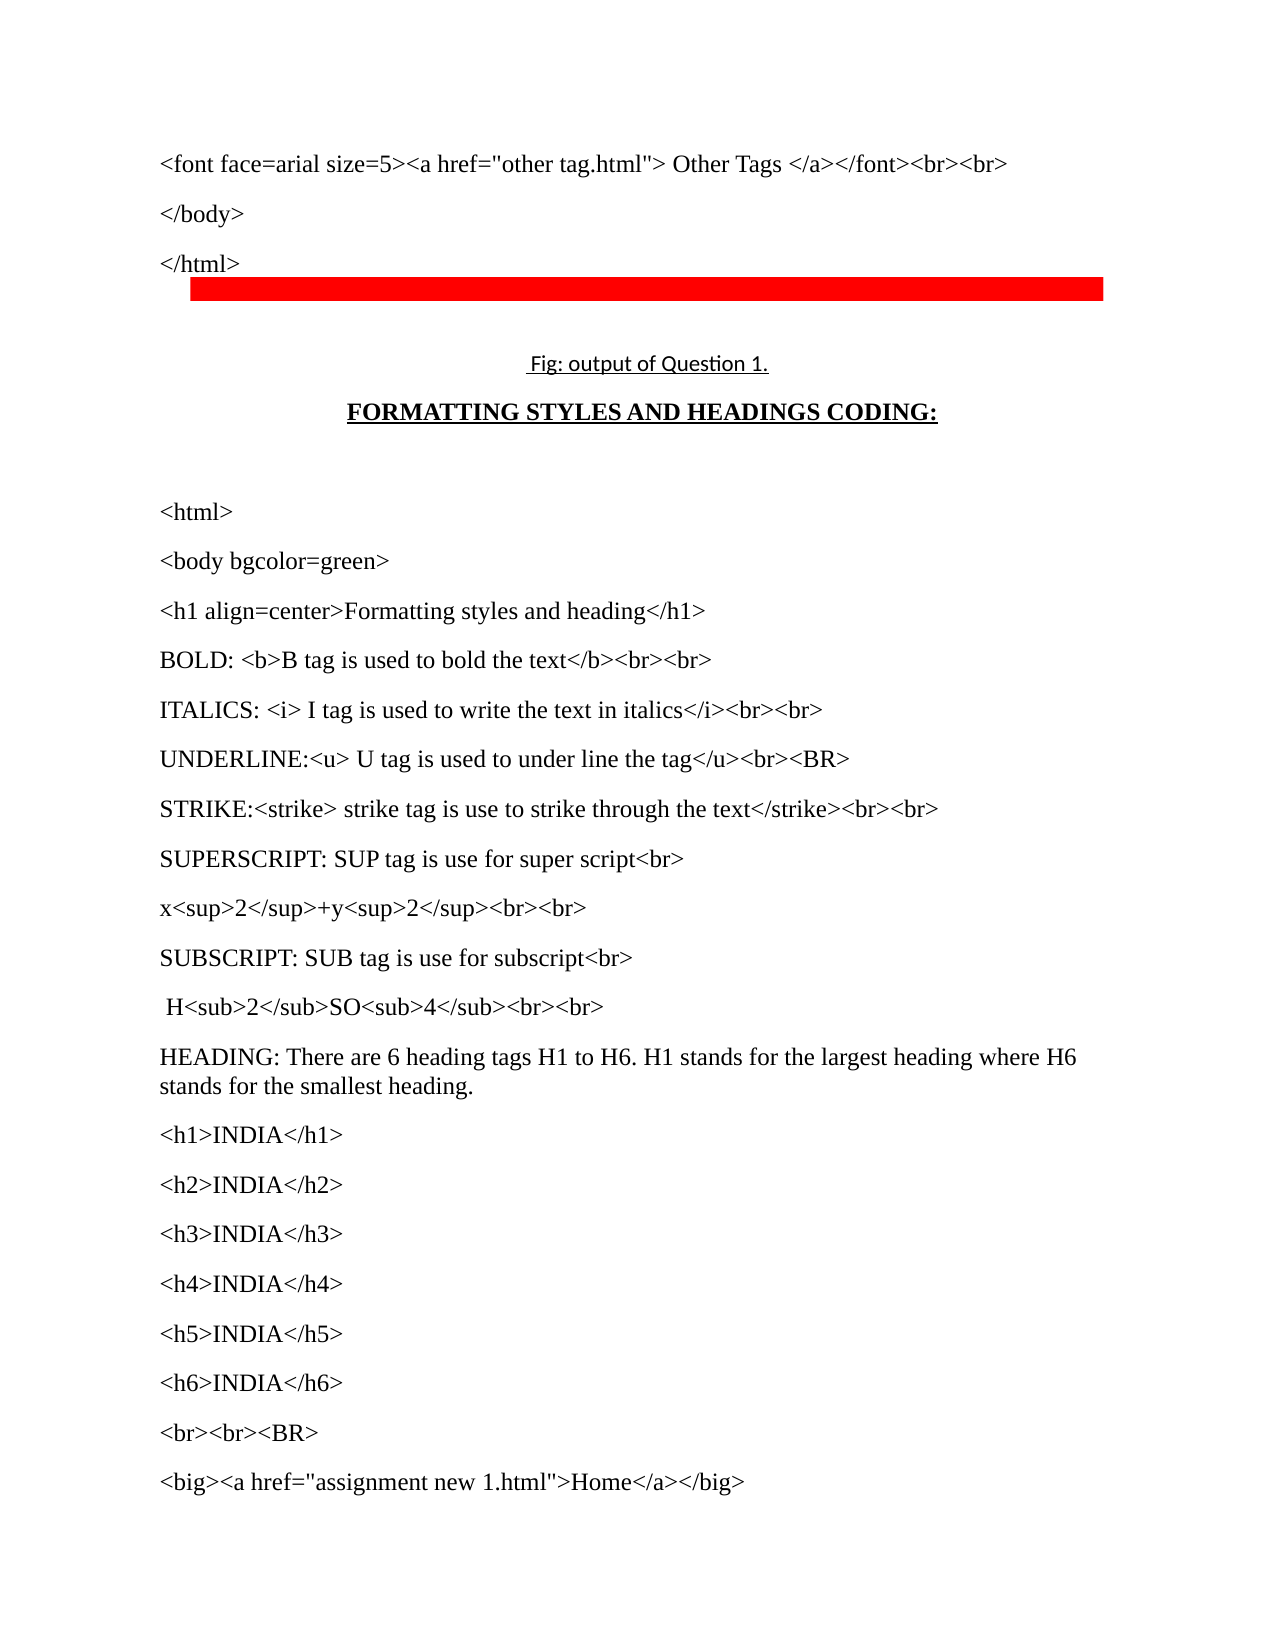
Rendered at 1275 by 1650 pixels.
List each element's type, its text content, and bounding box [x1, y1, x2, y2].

text <h1>INDIA</h1> [159, 1121, 1125, 1149]
text BOLD: <b>B tag is used to bold the text</b><br><br> [159, 646, 1125, 674]
text <h2>INDIA</h2> [159, 1170, 1125, 1199]
text UNDERLINE:<u> U tag is used to under line the tag</u><br><BR> [159, 745, 1125, 774]
text Fig: output of Question 1. [169, 348, 1125, 377]
text ITALICS: <i> I tag is used to write the text in italics</i><br><br> [159, 695, 1125, 724]
text STRIKE:<strike> strike tag is use to strike through the text</strike><br><br> [159, 794, 1125, 823]
text <html> [159, 497, 1125, 526]
text x<sup>2</sup>+y<sup>2</sup><br><br> [159, 894, 1125, 922]
text </html> [159, 249, 1125, 278]
text <h4>INDIA</h4> [159, 1269, 1125, 1298]
text <h6>INDIA</h6> [159, 1369, 1125, 1397]
text <br><br><BR> [159, 1418, 1125, 1447]
text H<sub>2</sub>SO<sub>4</sub><br><br> [159, 993, 1125, 1022]
text <h3>INDIA</h3> [159, 1220, 1125, 1249]
text <big><a href="assignment new 1.html">Home</a></big> [159, 1468, 1125, 1497]
text SUPERSCRIPT: SUP tag is use for super script<br> [159, 844, 1125, 873]
text <body bgcolor=green> [159, 547, 1125, 575]
text SUBSCRIPT: SUB tag is use for subscript<br> [159, 943, 1125, 972]
text <h5>INDIA</h5> [159, 1319, 1125, 1348]
text </body> [159, 199, 1125, 228]
text <h1 align=center>Formatting styles and heading</h1> [159, 596, 1125, 625]
text HEADING: There are 6 heading tags H1 to H6. H1 stands for the largest heading where H6 stands for the smallest heading. [159, 1042, 1125, 1100]
text <font face=arial size=5><a href="other tag.html"> Other Tags </a></font><br><br> [159, 150, 1125, 179]
text FORMATTING STYLES AND HEADINGS CODING: [159, 398, 1125, 427]
